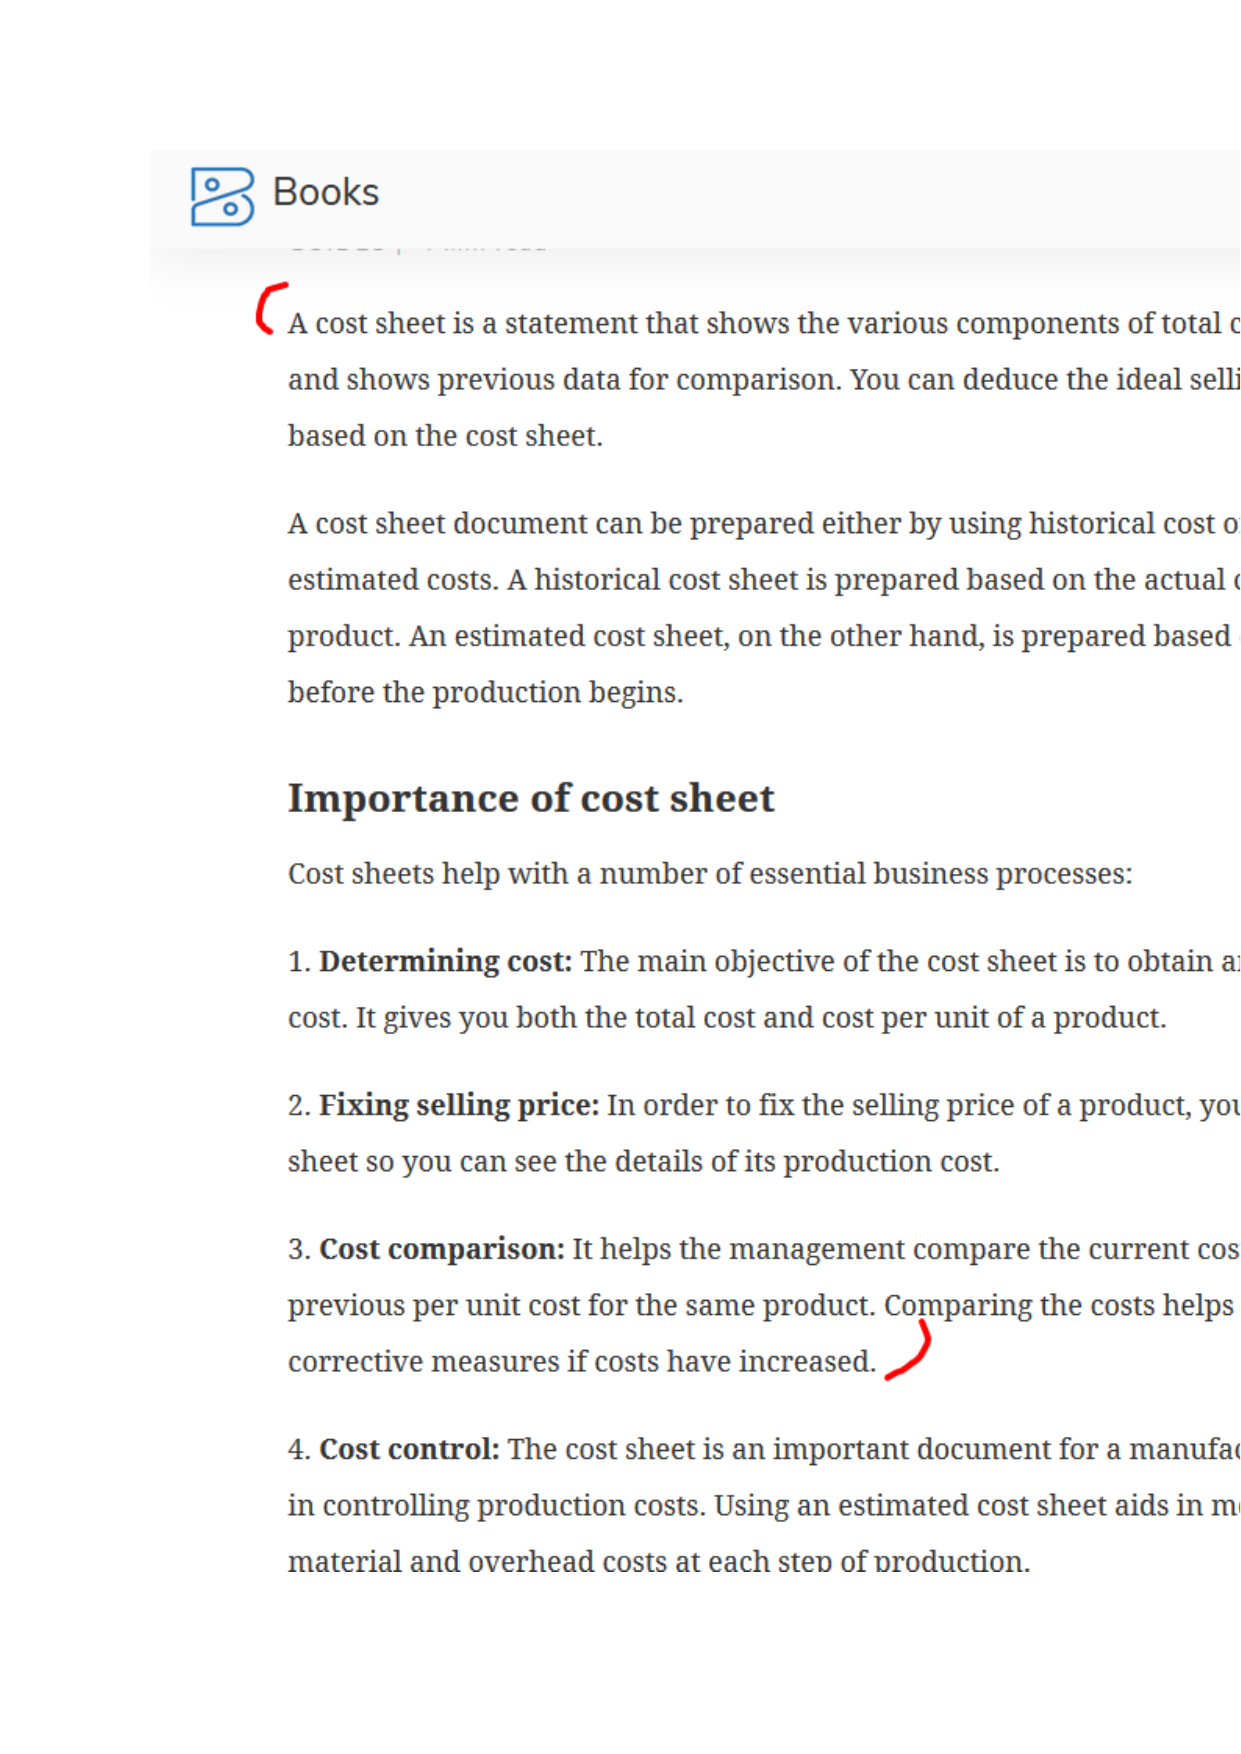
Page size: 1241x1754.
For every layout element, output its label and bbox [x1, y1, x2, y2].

picture [150, 150, 1241, 1572]
